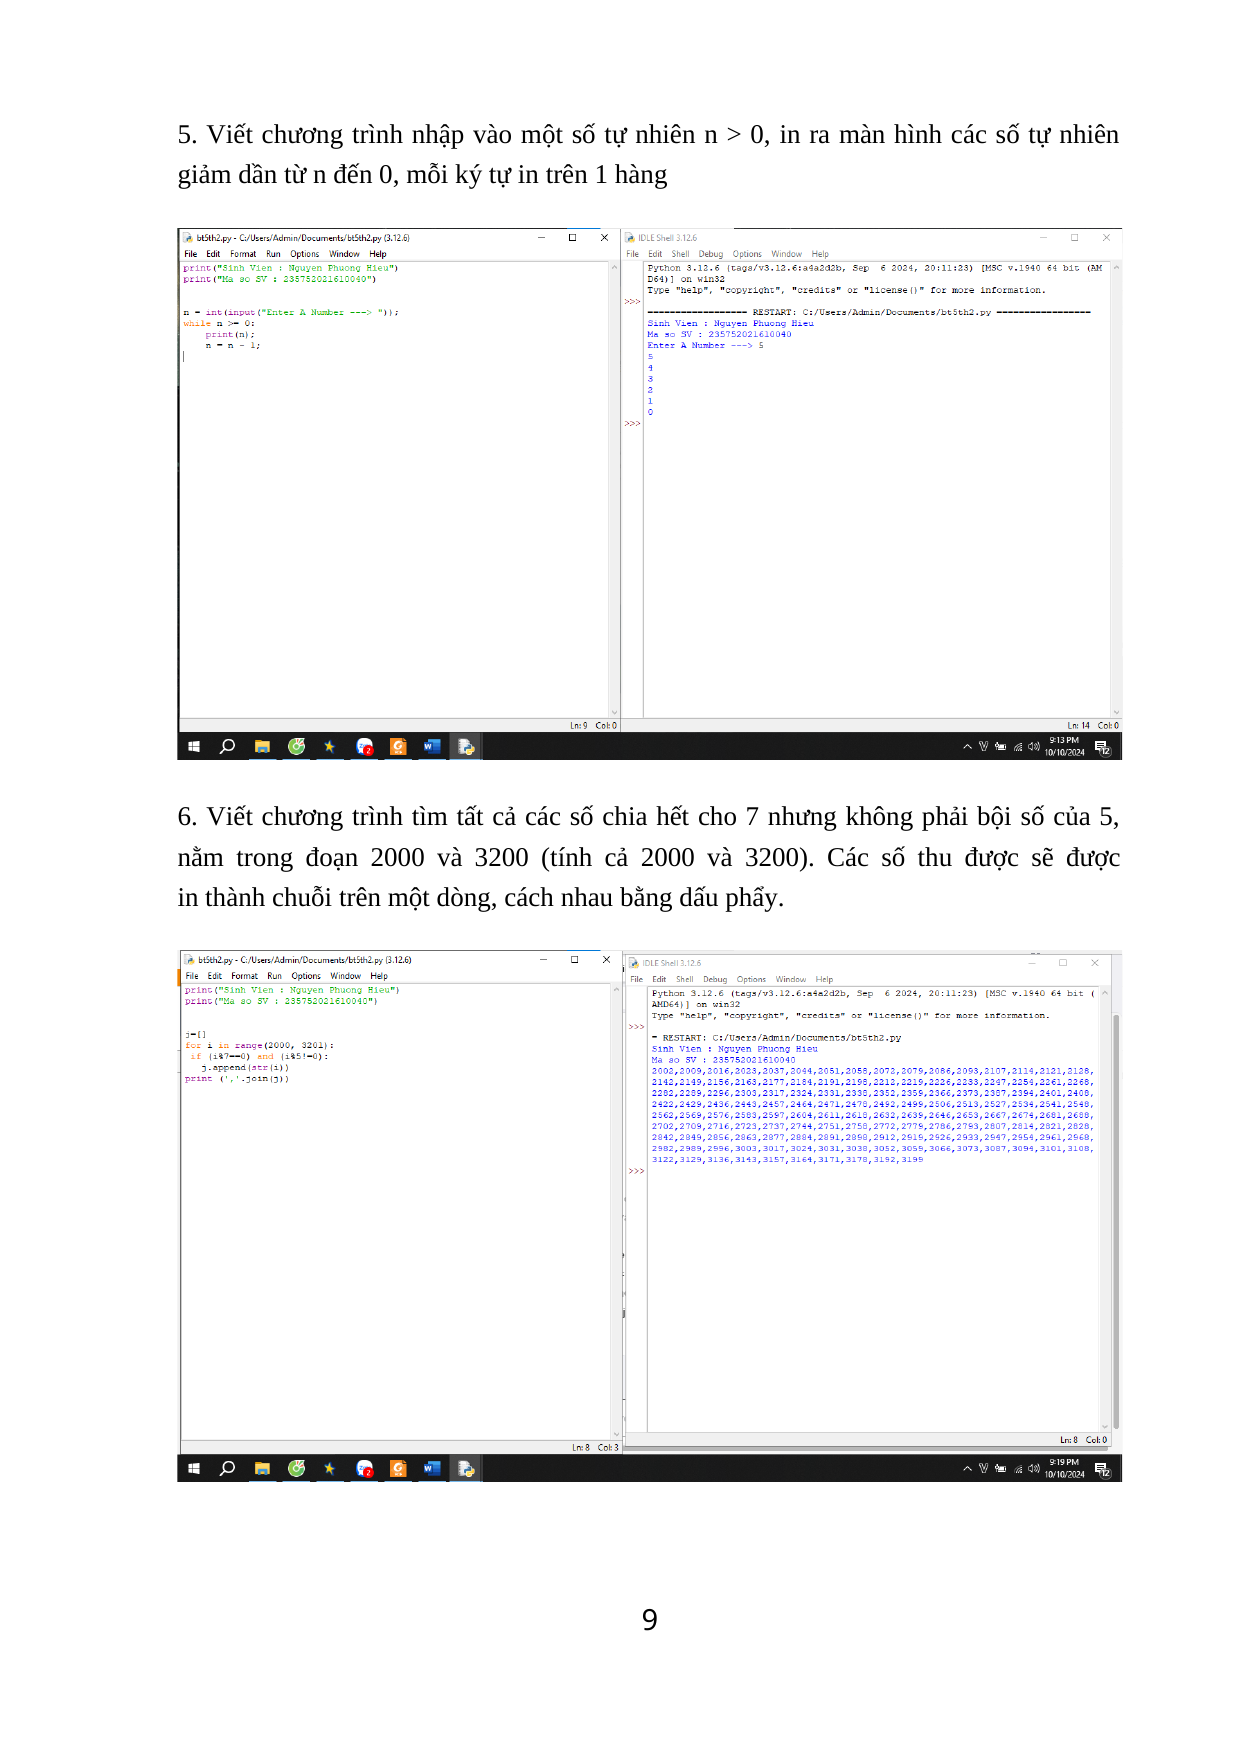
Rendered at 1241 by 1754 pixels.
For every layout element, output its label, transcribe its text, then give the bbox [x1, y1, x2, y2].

picture [177, 228, 1123, 760]
text 5. Viết chương trình nhập vào một số tự nhiên n > 0, in ra màn hình các số tự nhiên giảm dần từ n đến 0, mỗi ký tự in trên 1 hàng [177, 118, 1122, 190]
text 6. Viết chương trình tìm tất cả các số chia hết cho 7 nhưng không phải bội số của 5, nằm trong đoạn 2000 và 3200 (tính cả 2000 và 3200). Các số thu được sẽ được in thành chuỗi trên một dòng, cách nhau bằng dấu phẩy. [177, 800, 1122, 912]
picture [177, 950, 1123, 1482]
